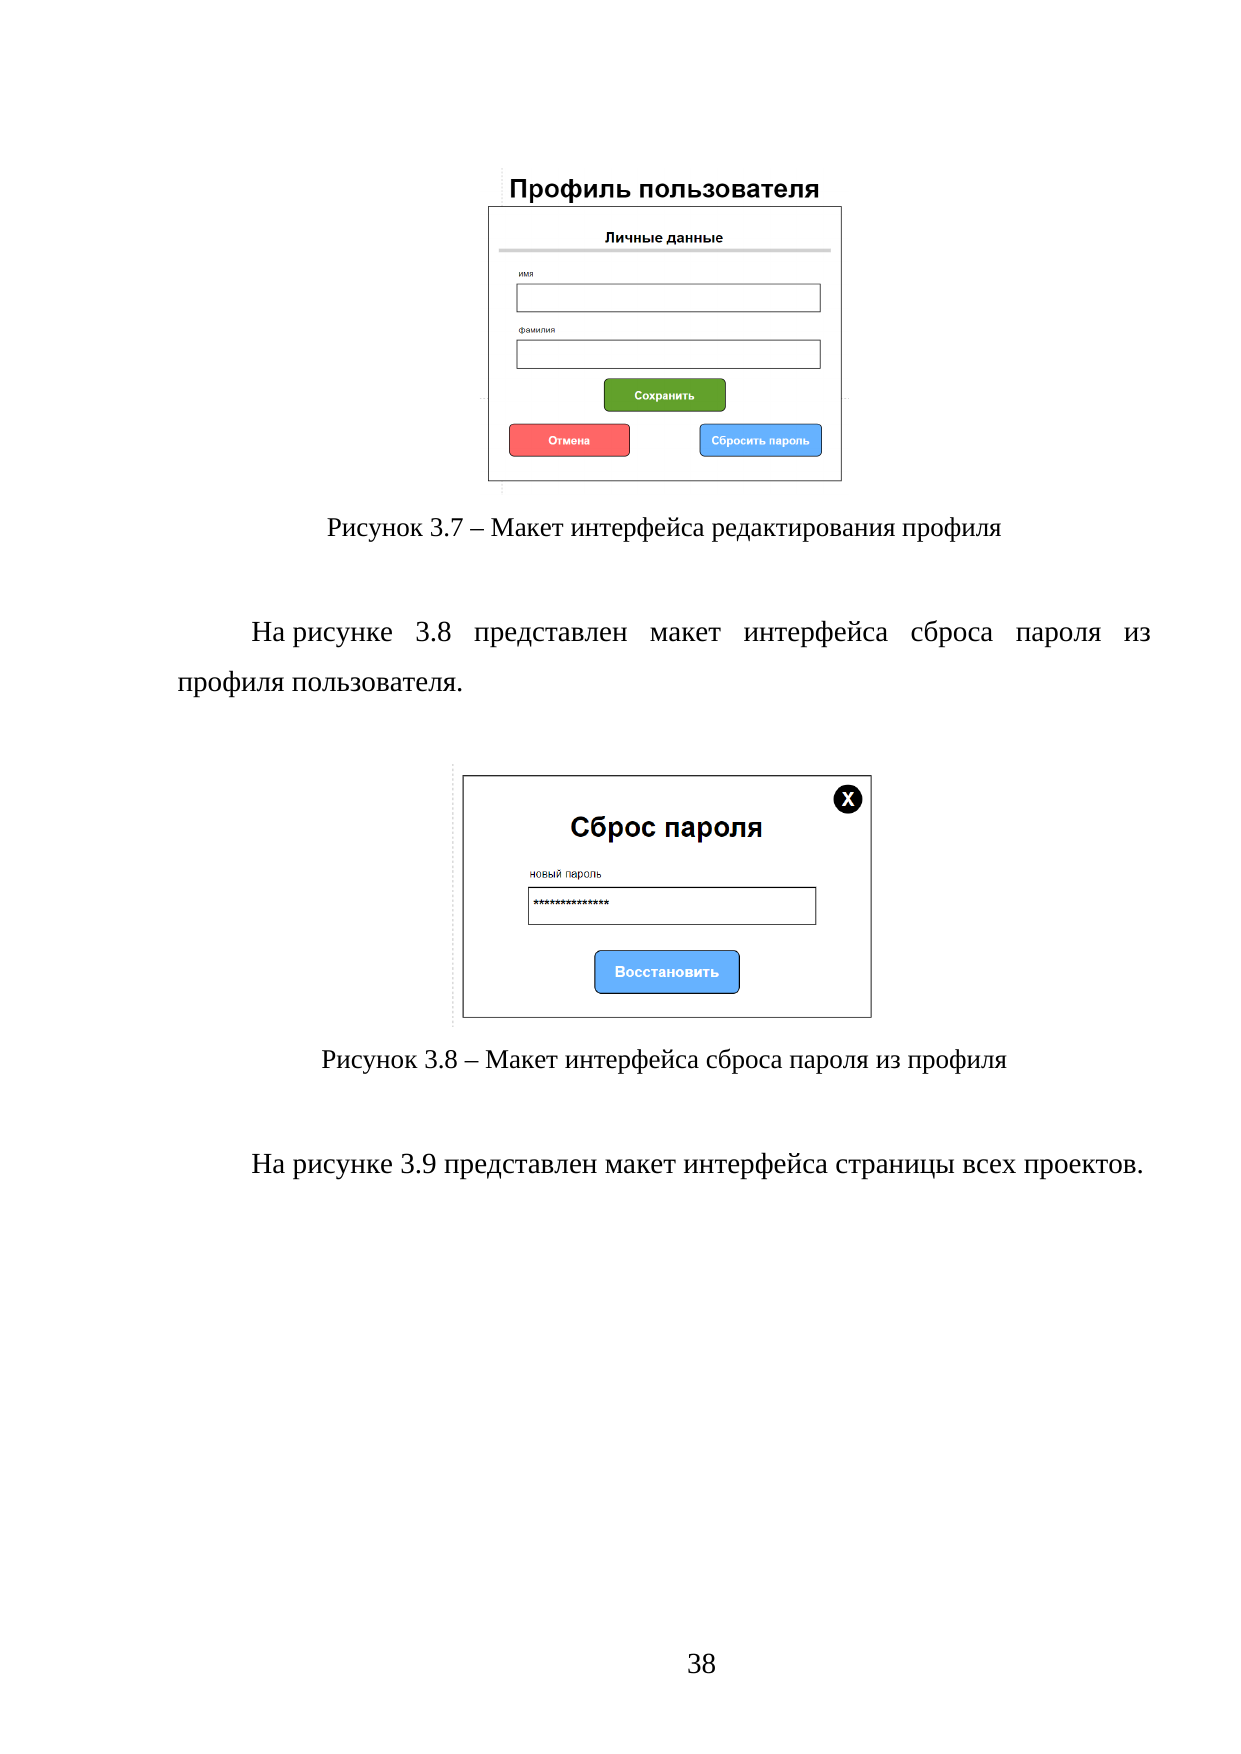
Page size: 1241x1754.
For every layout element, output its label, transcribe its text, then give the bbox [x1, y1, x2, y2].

picture [441, 764, 888, 1027]
text Рисунок 3.8 – Макет интерфейса сброса пароля из профиля [177, 1044, 1152, 1075]
picture [479, 168, 849, 495]
text На рисунке 3.8 представлен макет интерфейса сброса пароля из профиля пользователя. [177, 614, 1152, 698]
text Рисунок 3.7 – Макет интерфейса редактирования профиля [177, 512, 1152, 543]
text На рисунке 3.9 представлен макет интерфейса страницы всех проектов. [177, 1146, 1152, 1179]
